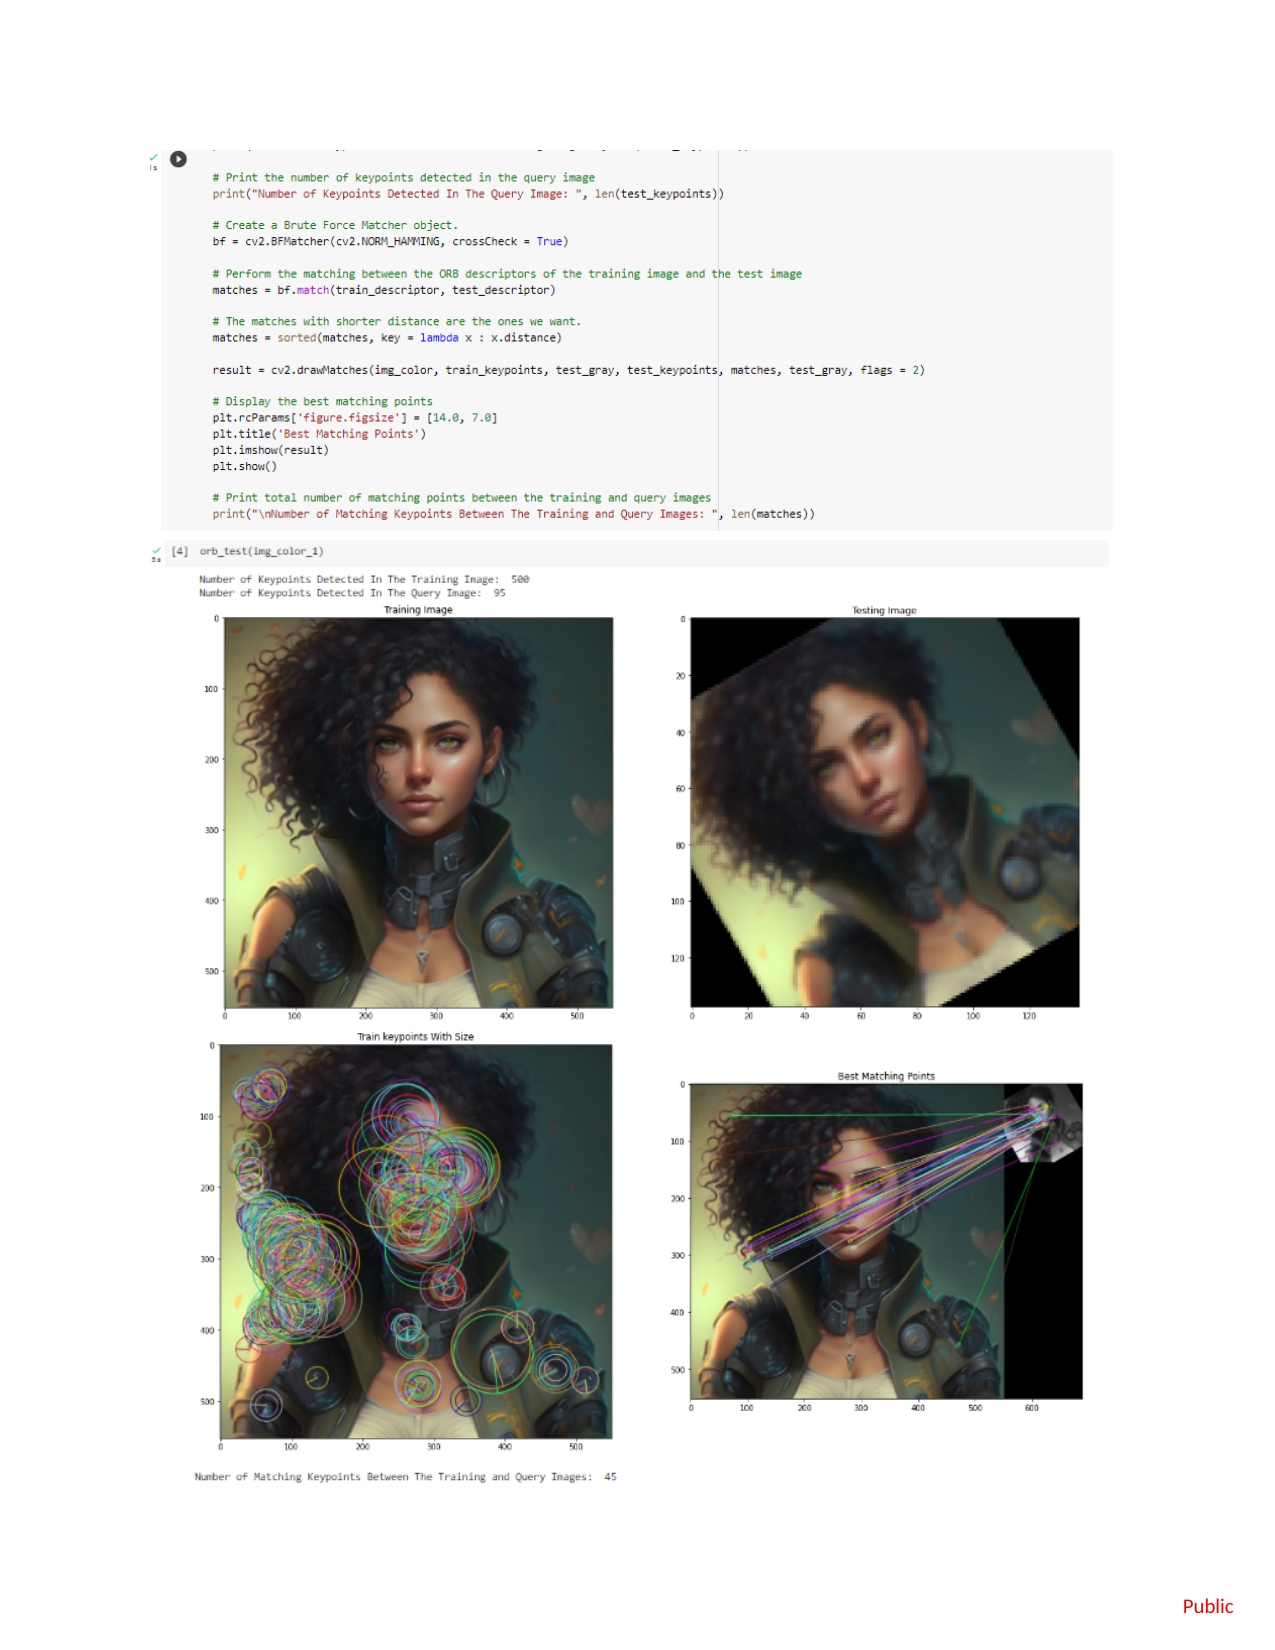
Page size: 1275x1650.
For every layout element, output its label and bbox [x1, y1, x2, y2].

picture [150, 540, 1109, 1026]
picture [150, 1027, 1123, 1494]
picture [150, 150, 1113, 539]
